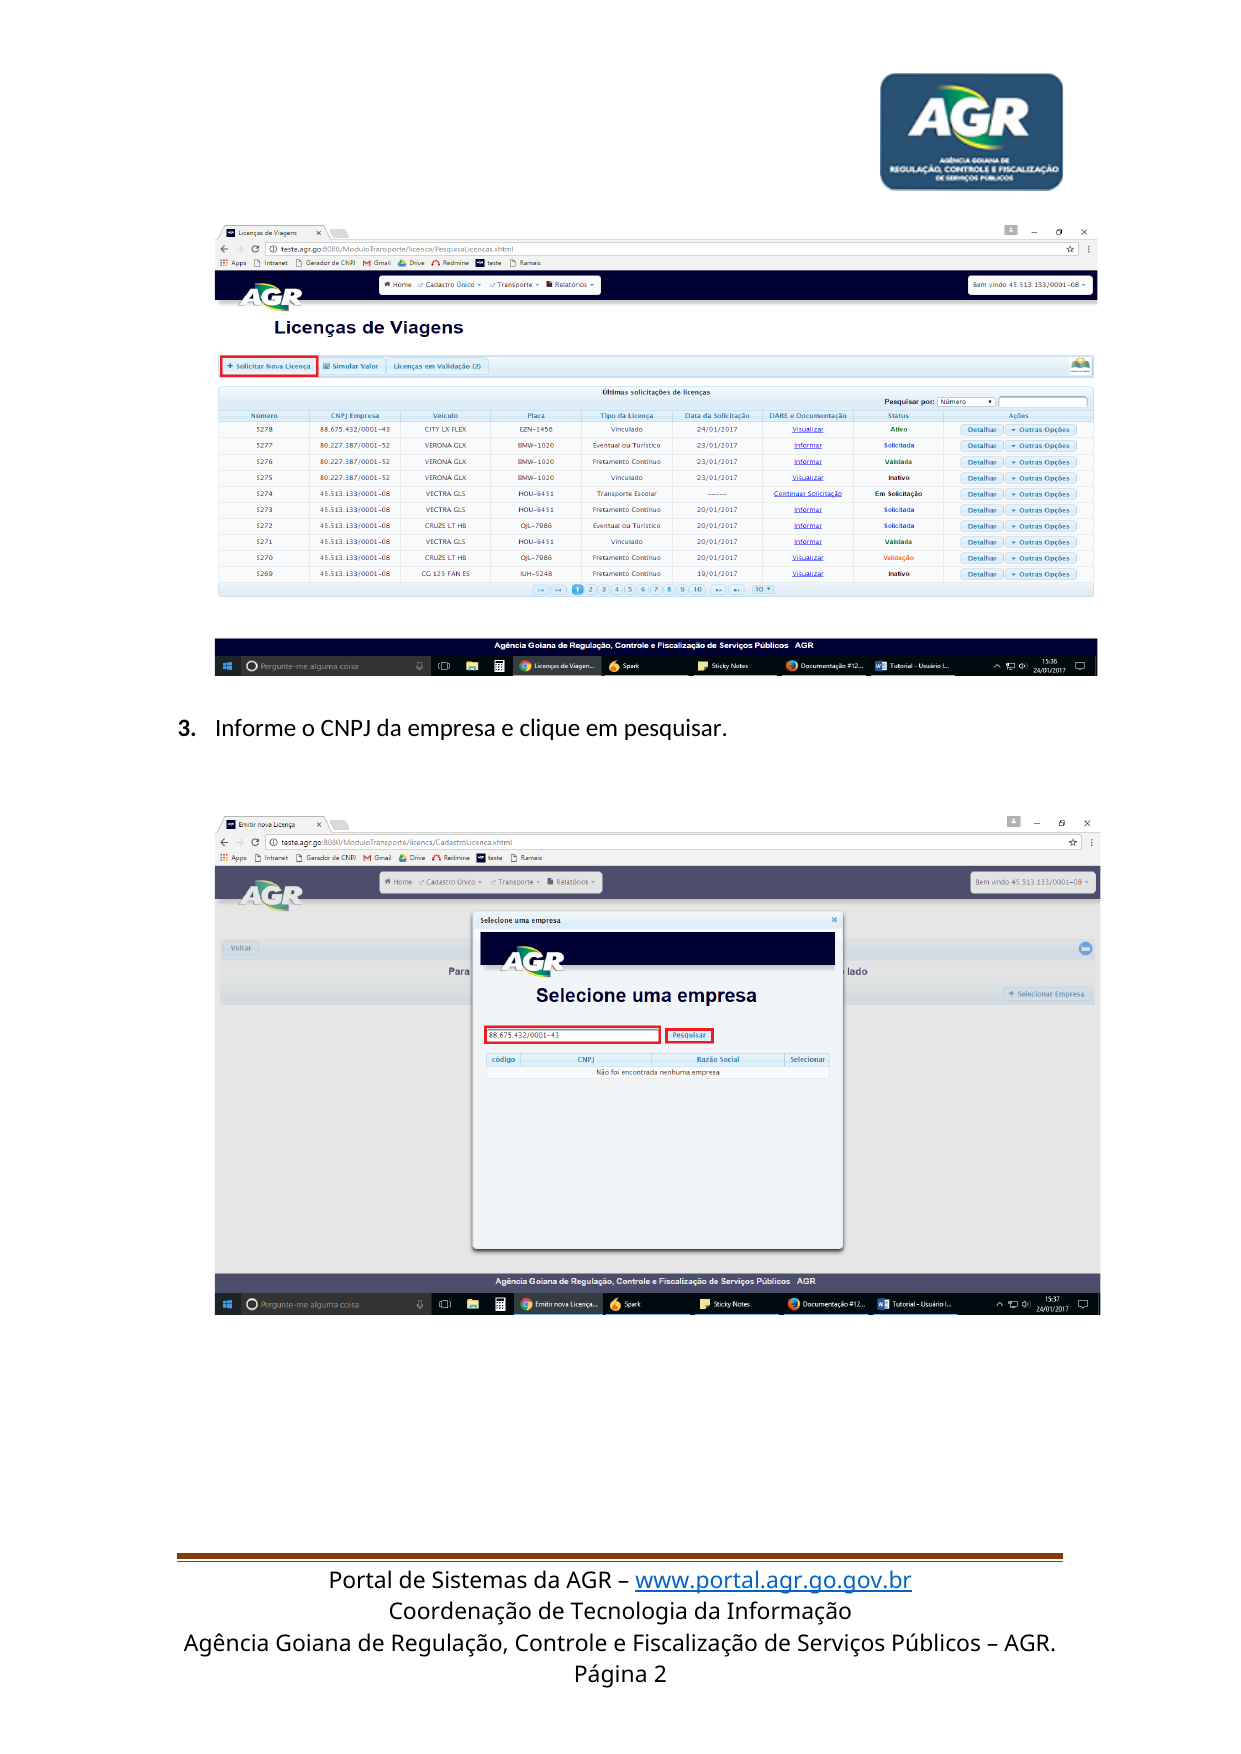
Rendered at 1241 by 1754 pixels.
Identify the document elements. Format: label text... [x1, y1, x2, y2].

picture [880, 73, 1064, 191]
list Informe o CNPJ da empresa e clique em pesquisar. [177, 712, 1063, 742]
picture [214, 816, 1101, 1315]
picture [214, 225, 1098, 676]
